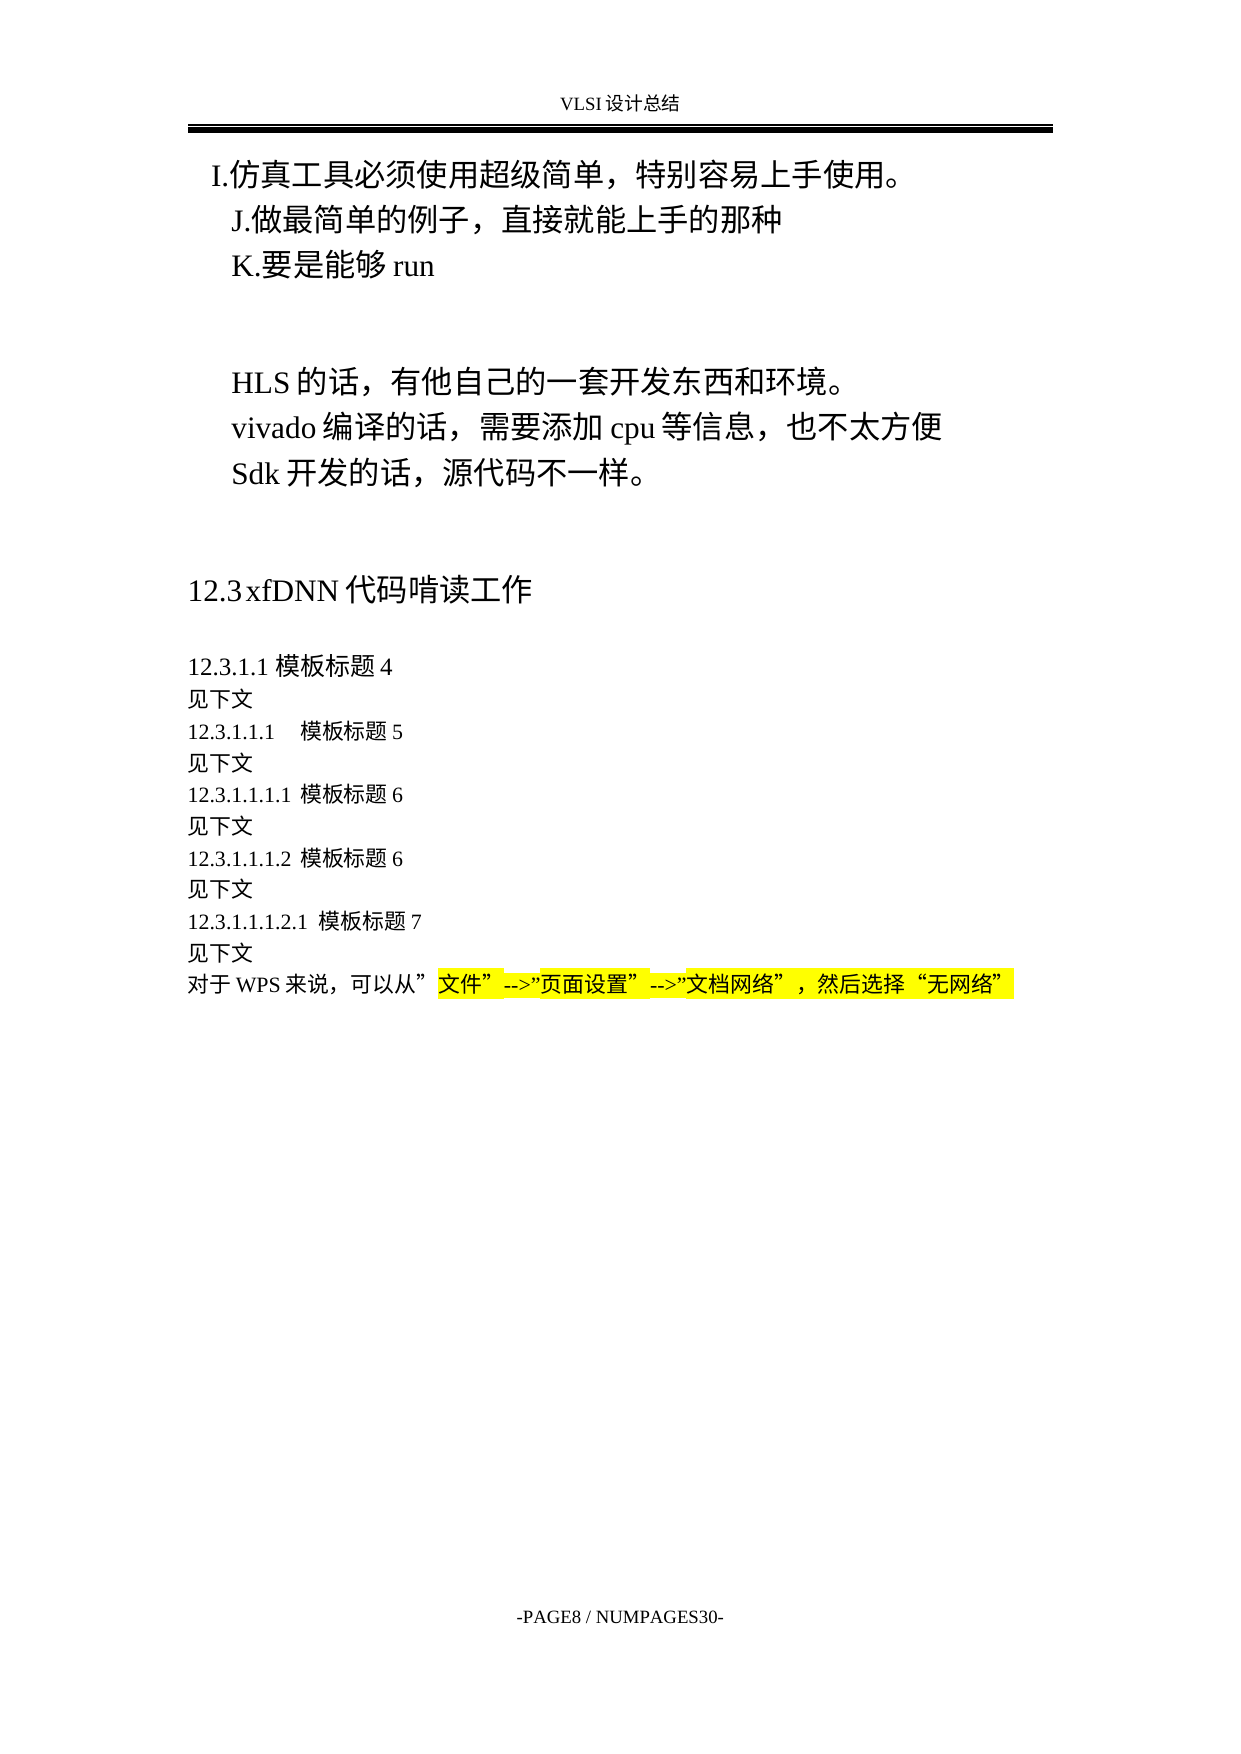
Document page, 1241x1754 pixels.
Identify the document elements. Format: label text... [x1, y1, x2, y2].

subtitle 模板标题4 [187, 646, 1053, 682]
text 见下文 [187, 809, 1053, 841]
text 见下文 [187, 682, 1053, 714]
list I.仿真工具必须使用超级简单，特别容易上手使用。 [187, 150, 1053, 195]
subtitle 模板标题5 [187, 714, 1053, 746]
text 对于WPS来说，可以从”文件”-->”页面设置”-->”文档网络”，然后选择“无网络” [187, 967, 1053, 999]
list Sdk开发的话，源代码不一样。 [187, 448, 1053, 493]
subtitle 模板标题6 [187, 777, 1053, 809]
list K.要是能够run [187, 240, 1053, 286]
subtitle 模板标题7 [187, 904, 1053, 936]
text 见下文 [187, 936, 1053, 967]
text 见下文 [187, 746, 1053, 777]
subtitle 模板标题6 [187, 841, 1053, 872]
list vivado编译的话，需要添加cpu等信息，也不太方便 [187, 403, 1053, 448]
list HLS的话，有他自己的一套开发东西和环境。 [187, 357, 1053, 403]
text 见下文 [187, 872, 1053, 904]
subtitle xfDNN代码啃读工作 [187, 565, 1053, 610]
list J.做最简单的例子，直接就能上手的那种 [187, 195, 1053, 240]
